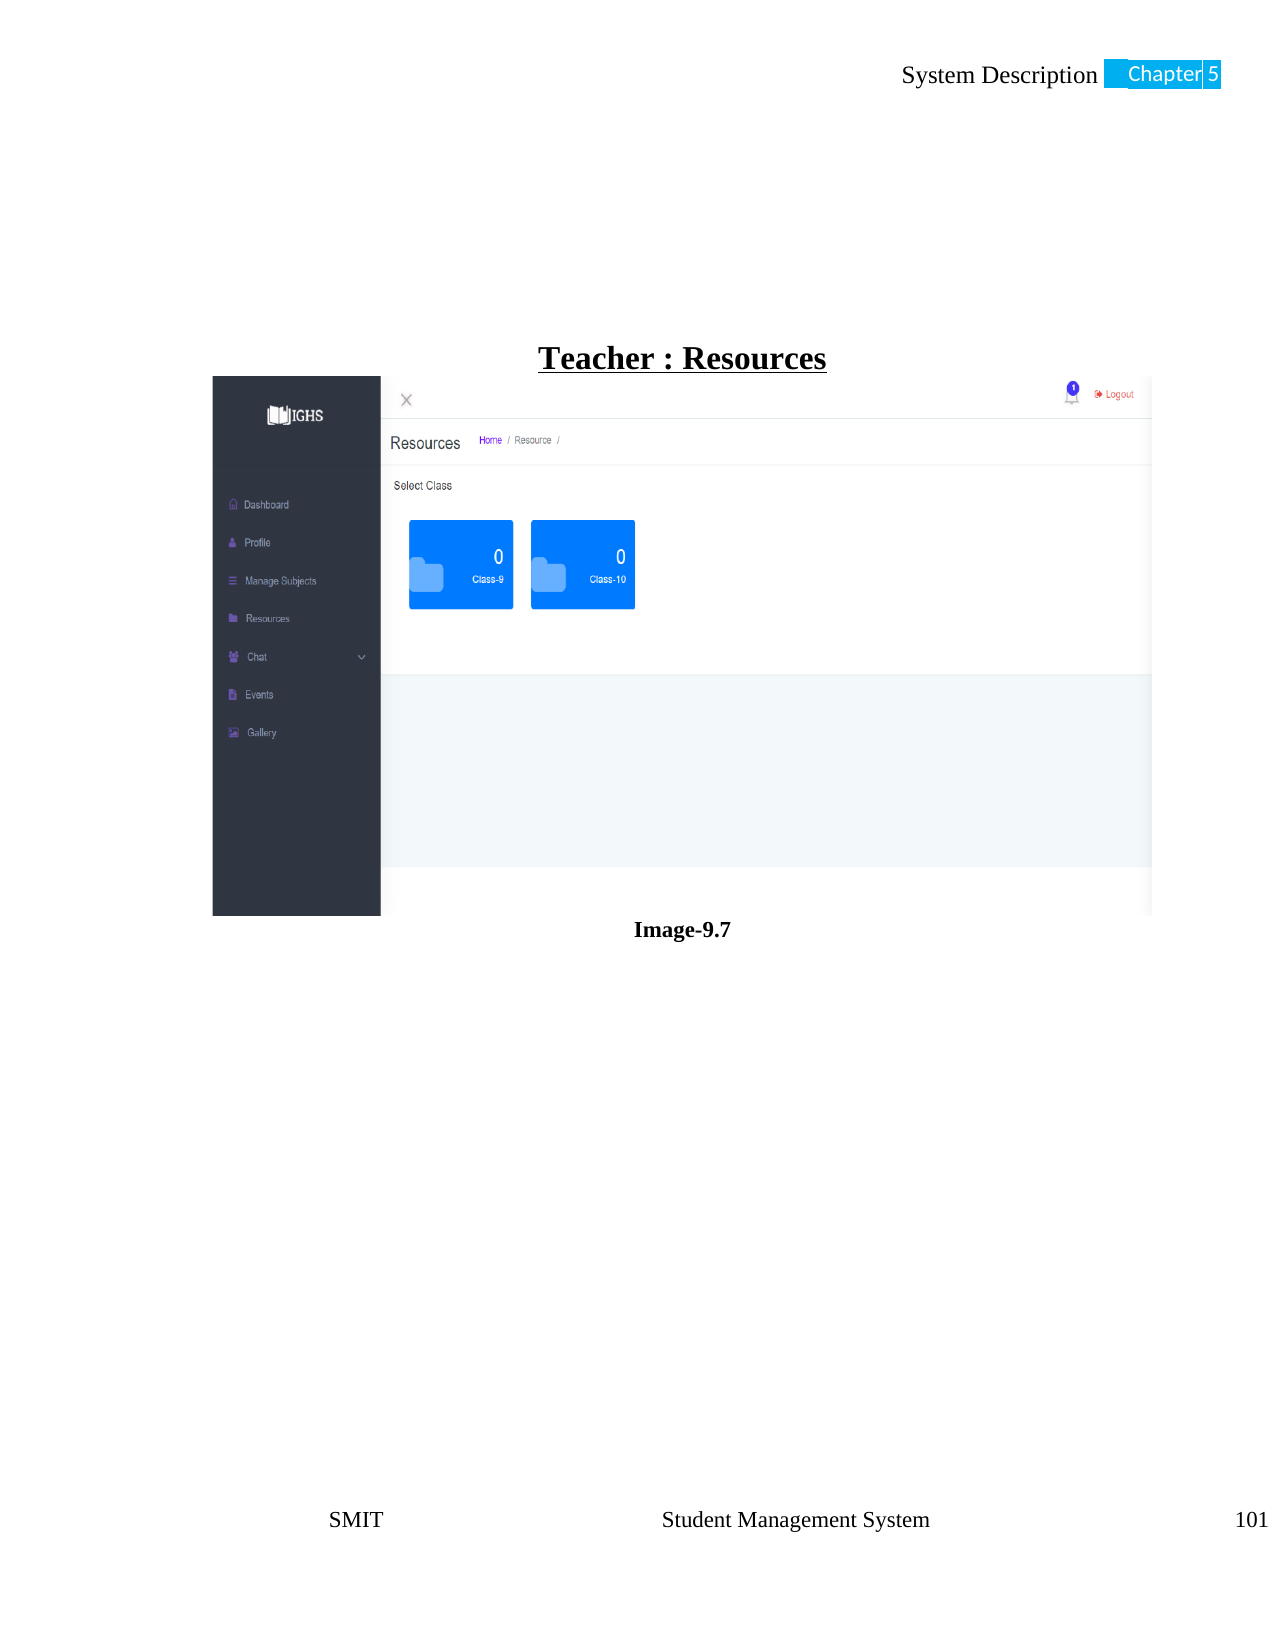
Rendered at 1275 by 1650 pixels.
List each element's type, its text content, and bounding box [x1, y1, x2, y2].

text Teacher : Resources [96, 338, 1269, 377]
picture [212, 376, 1152, 916]
text Image-9.7 [96, 916, 1269, 942]
